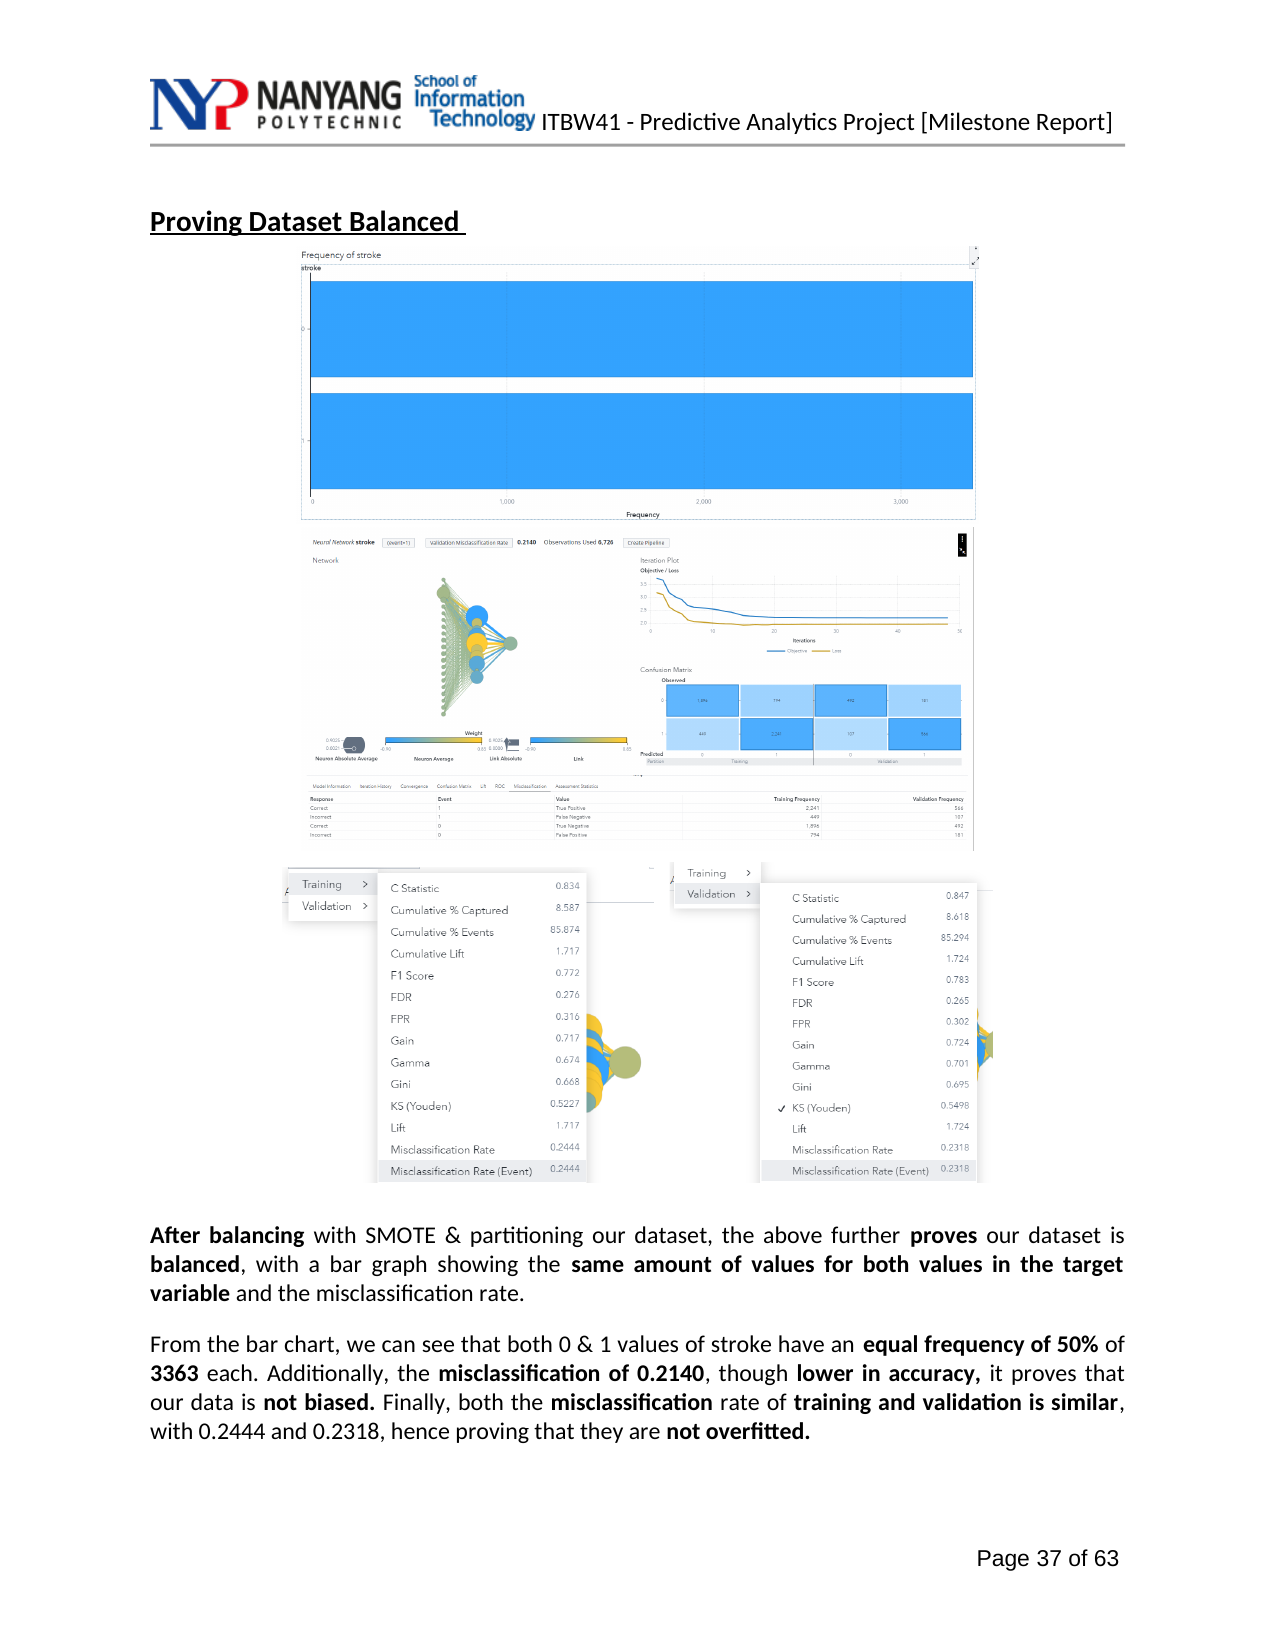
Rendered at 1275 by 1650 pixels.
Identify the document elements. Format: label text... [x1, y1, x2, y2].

text From the bar chart, we can see that both 0 & 1 values of stroke have an equal frequency of 50% of 3363 each. Additionally, the misclassification of 0.2140, though lower in accuracy, it proves that our data is not biased. Finally, both the misclassification rate of training and validation is similar, with 0.2444 and 0.2318, hence proving that they are not overfitted. [150, 1329, 1125, 1446]
picture [150, 75, 536, 131]
picture [669, 862, 993, 1183]
subtitle Proving Dataset Balanced [150, 203, 1125, 238]
text After balancing with SMOTE & partitioning our dataset, the above further proves our dataset is balanced, with a bar graph showing the same amount of values for both values in the target variable and the misclassification rate. [150, 1220, 1125, 1308]
picture [296, 246, 979, 524]
picture [301, 527, 974, 851]
picture [282, 867, 654, 1183]
